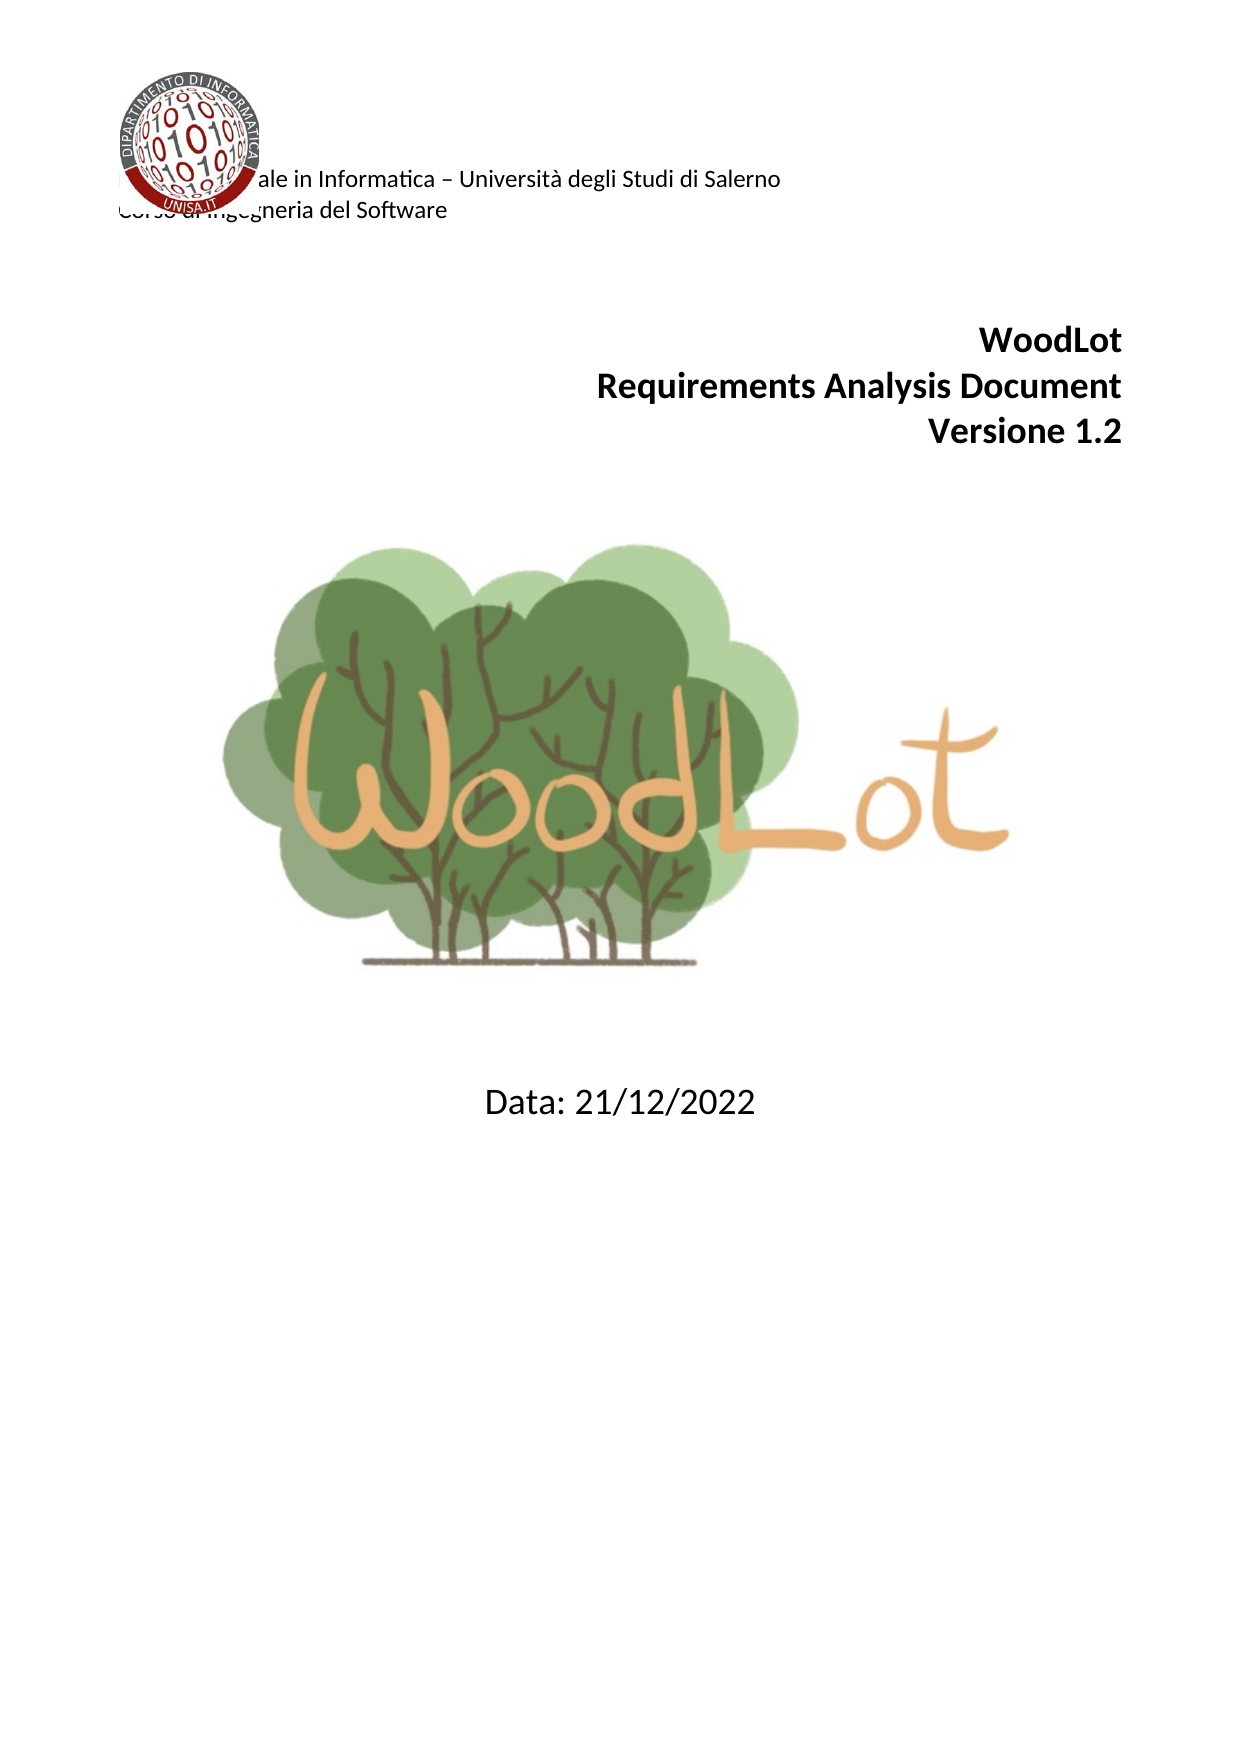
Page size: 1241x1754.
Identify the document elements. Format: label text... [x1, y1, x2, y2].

text Requirements Analysis Document [118, 362, 1122, 407]
text Data: 21/12/2022 [118, 1078, 1122, 1124]
picture [119, 72, 259, 213]
text Versione 1.2 [118, 407, 1122, 453]
text WoodLot [118, 316, 1122, 362]
picture [147, 496, 1093, 1036]
